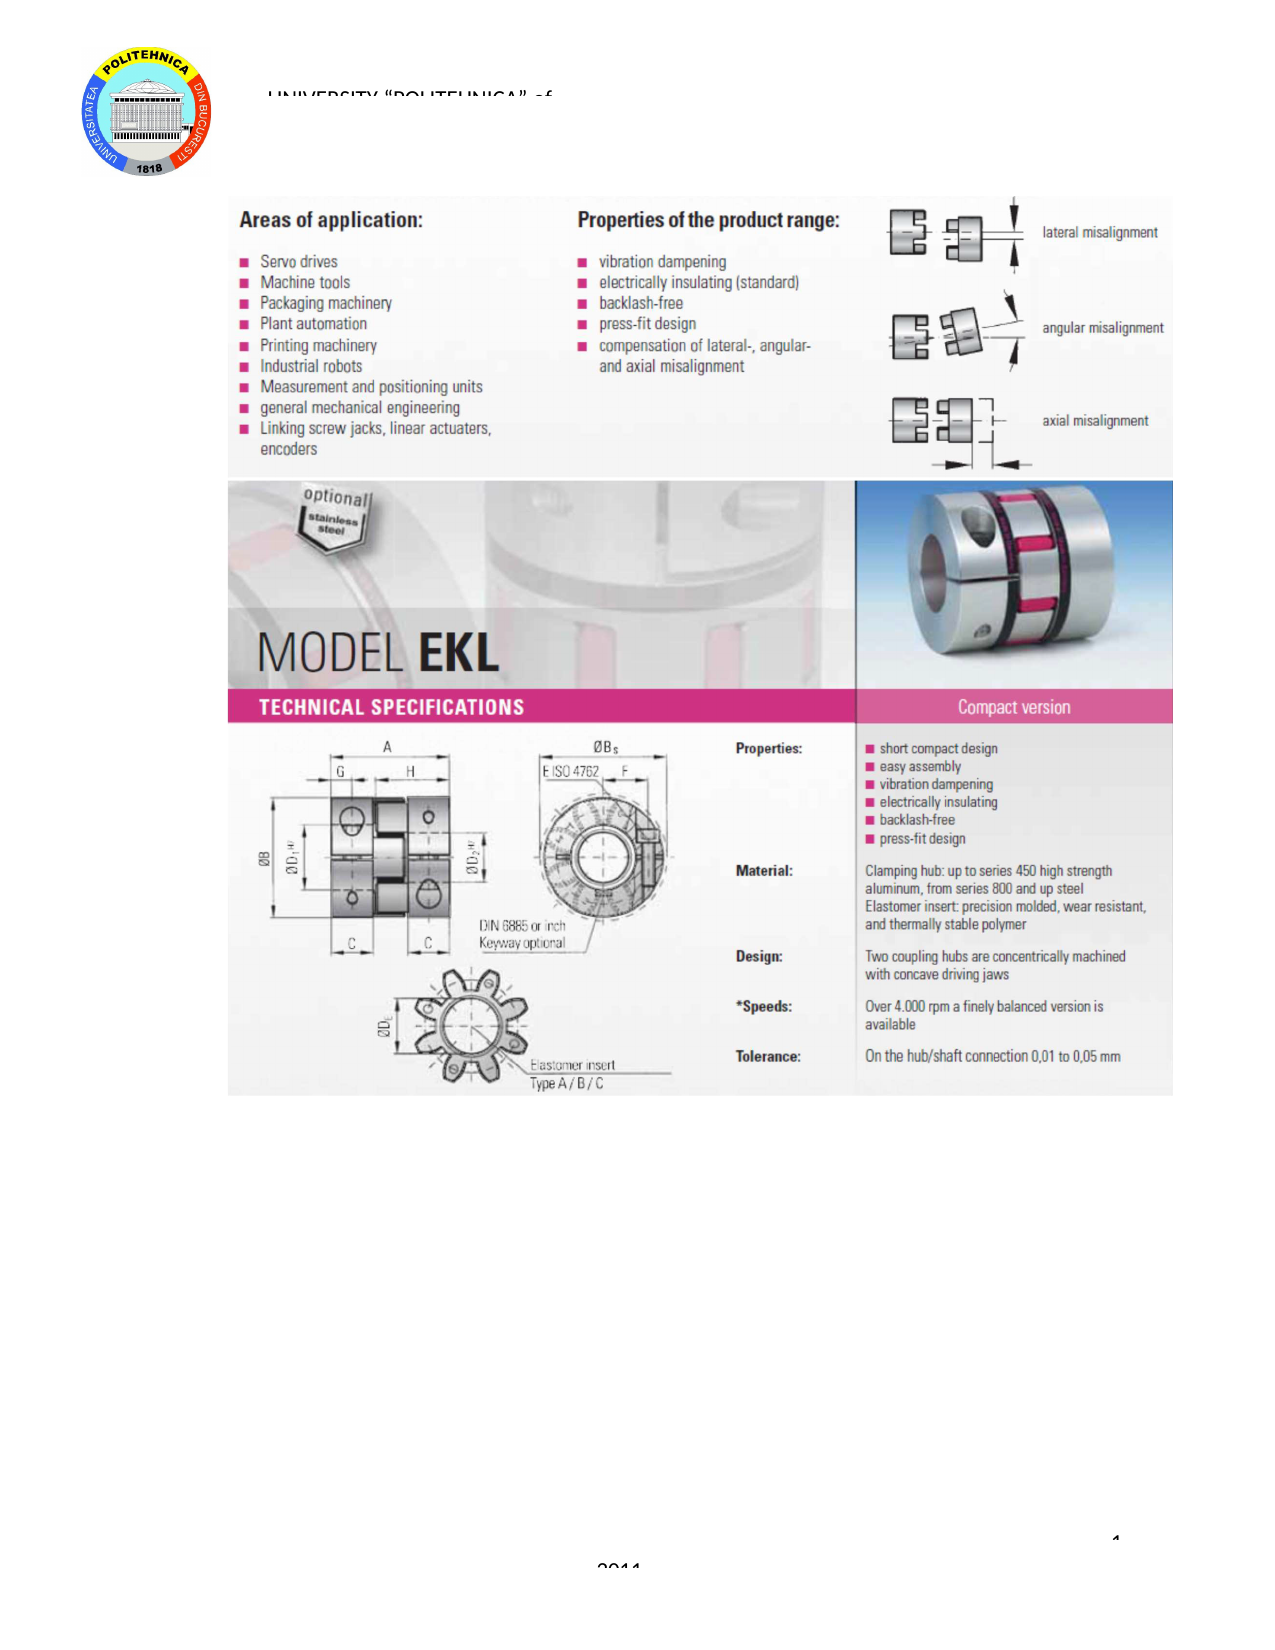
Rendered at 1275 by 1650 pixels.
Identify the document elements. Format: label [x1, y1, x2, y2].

picture [227, 196, 1173, 1096]
picture [81, 47, 212, 177]
